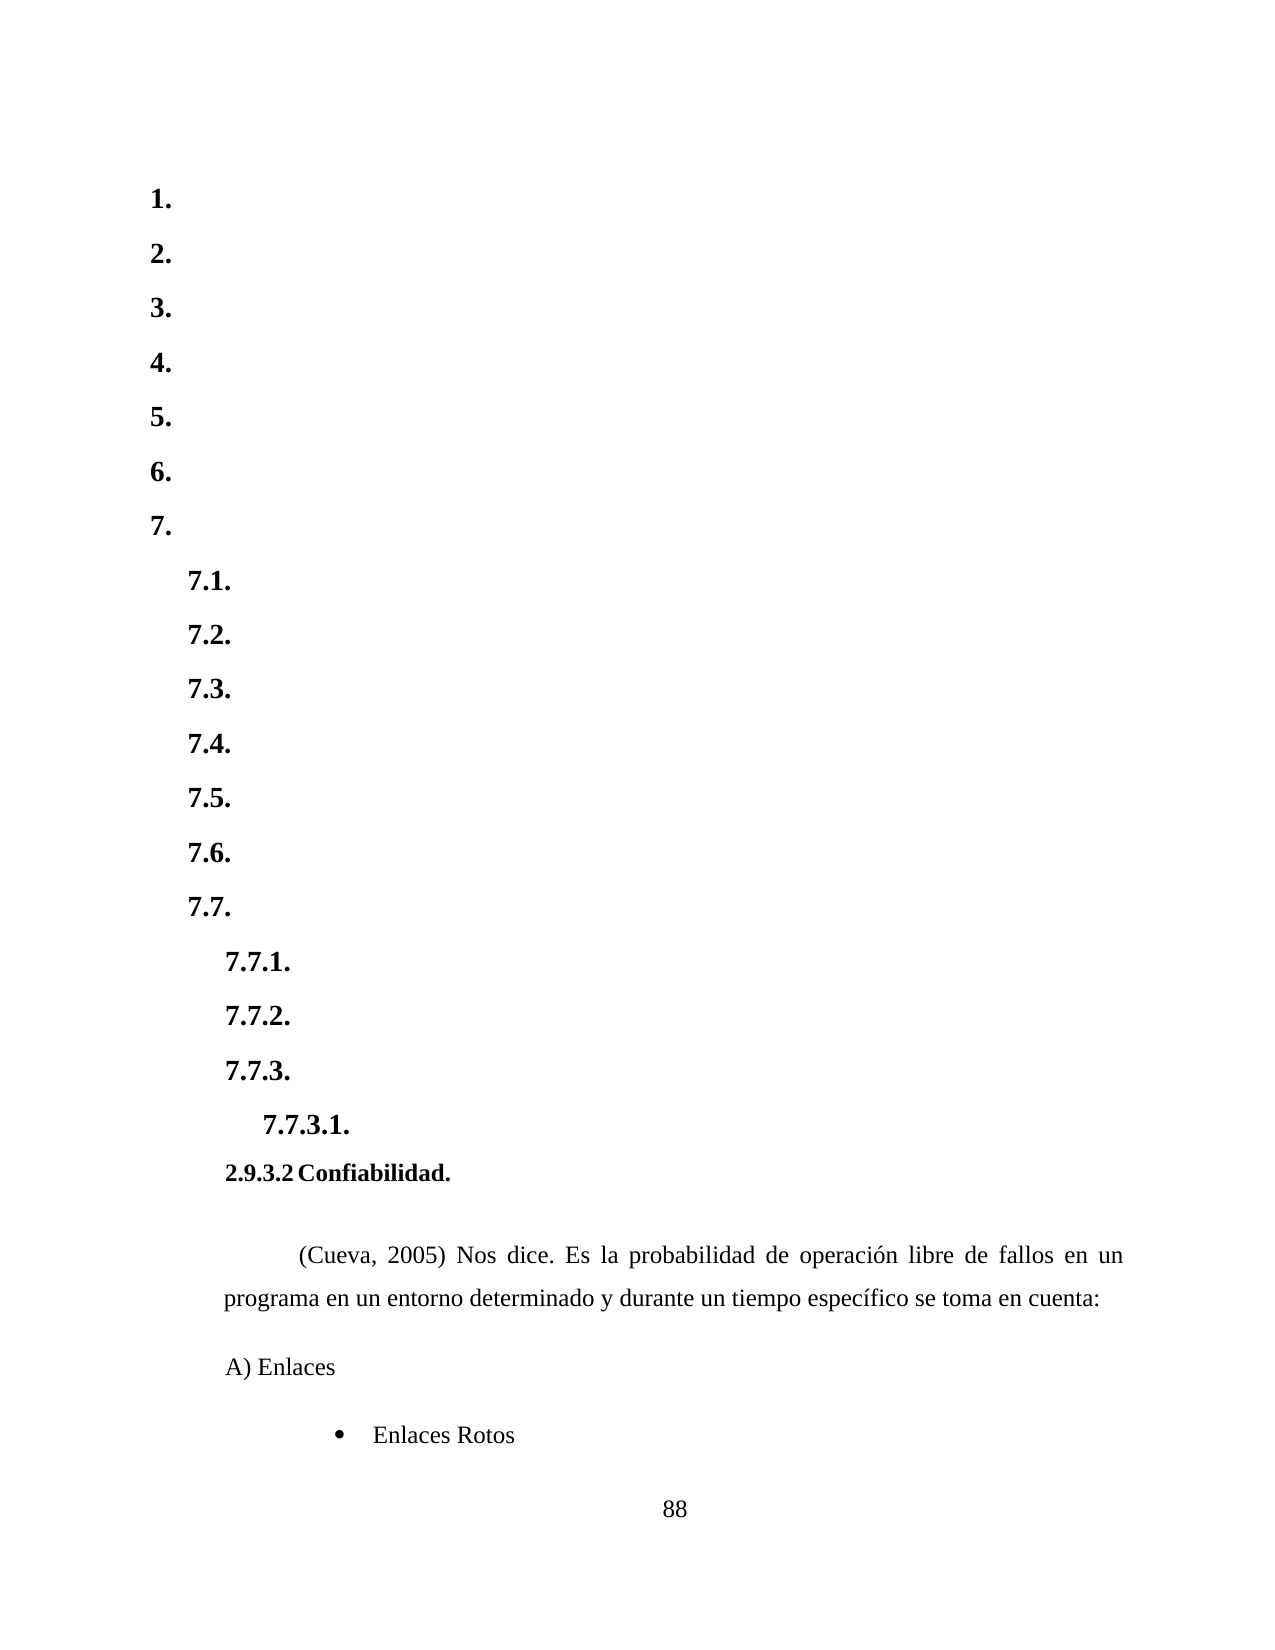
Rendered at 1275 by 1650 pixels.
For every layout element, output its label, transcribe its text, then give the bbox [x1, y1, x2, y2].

text A) Enlaces [150, 1352, 1125, 1380]
subtitle Confiabilidad. [150, 1158, 1125, 1187]
list Enlaces Rotos [335, 1420, 1125, 1448]
text (Cueva, 2005) Nos dice. Es la probabilidad de operación libre de fallos en un programa en un entorno determinado y durante un tiempo específico se toma en cuenta: [224, 1240, 1125, 1312]
